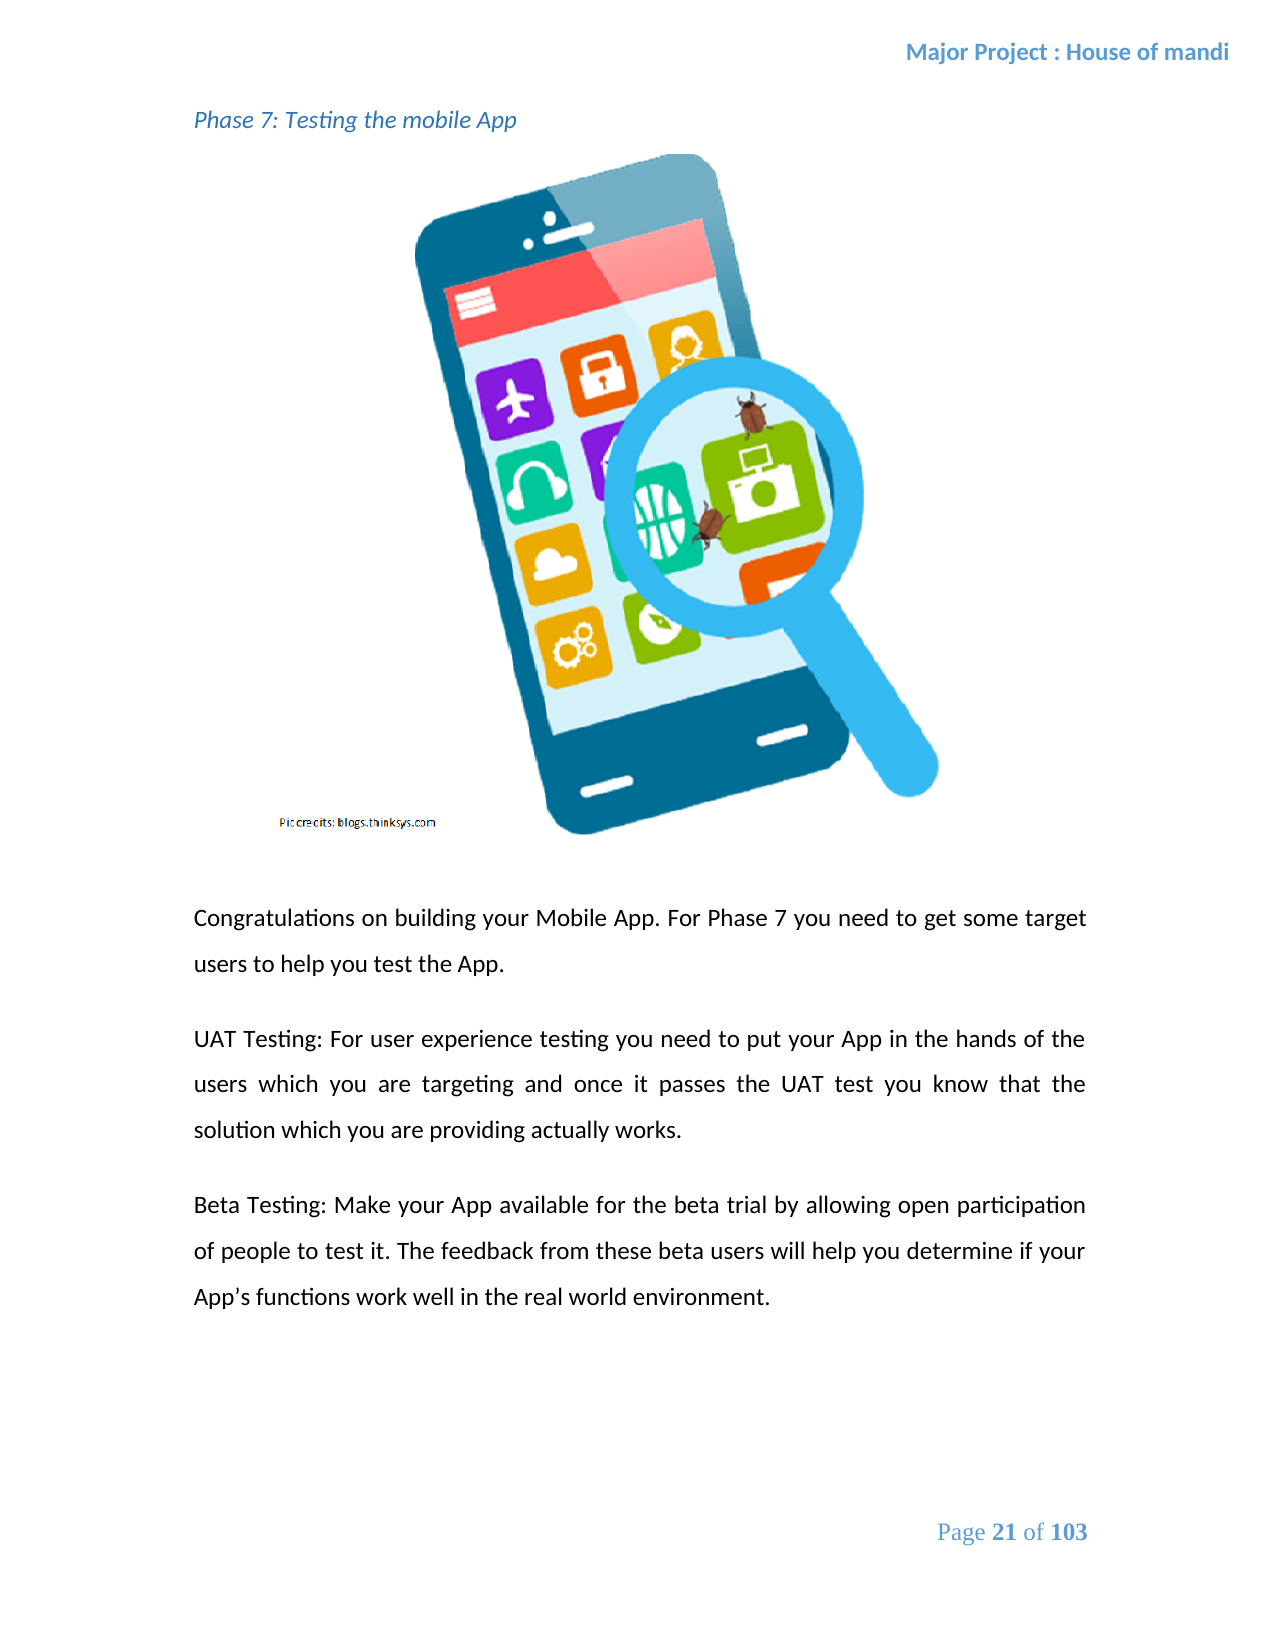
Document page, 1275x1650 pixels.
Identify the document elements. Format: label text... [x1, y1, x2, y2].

picture [187, 154, 1028, 843]
text UAT Testing: For user experience testing you need to put your App in the hands of the users which you are targeting and once it passes the UAT test you know that the solution which you are providing actually works. [193, 1023, 1087, 1145]
text Congratulations on building your Mobile App. For Phase 7 you need to get some target users to help you test the App. [193, 403, 1087, 978]
text Beta Testing: Make your App available for the beta trial by allowing open participation of people to test it. The feedback from these beta users will help you determine if your App’s functions work well in the real world environment. [193, 1189, 1087, 1311]
subtitle Phase 7: Testing the mobile App [193, 104, 1087, 134]
